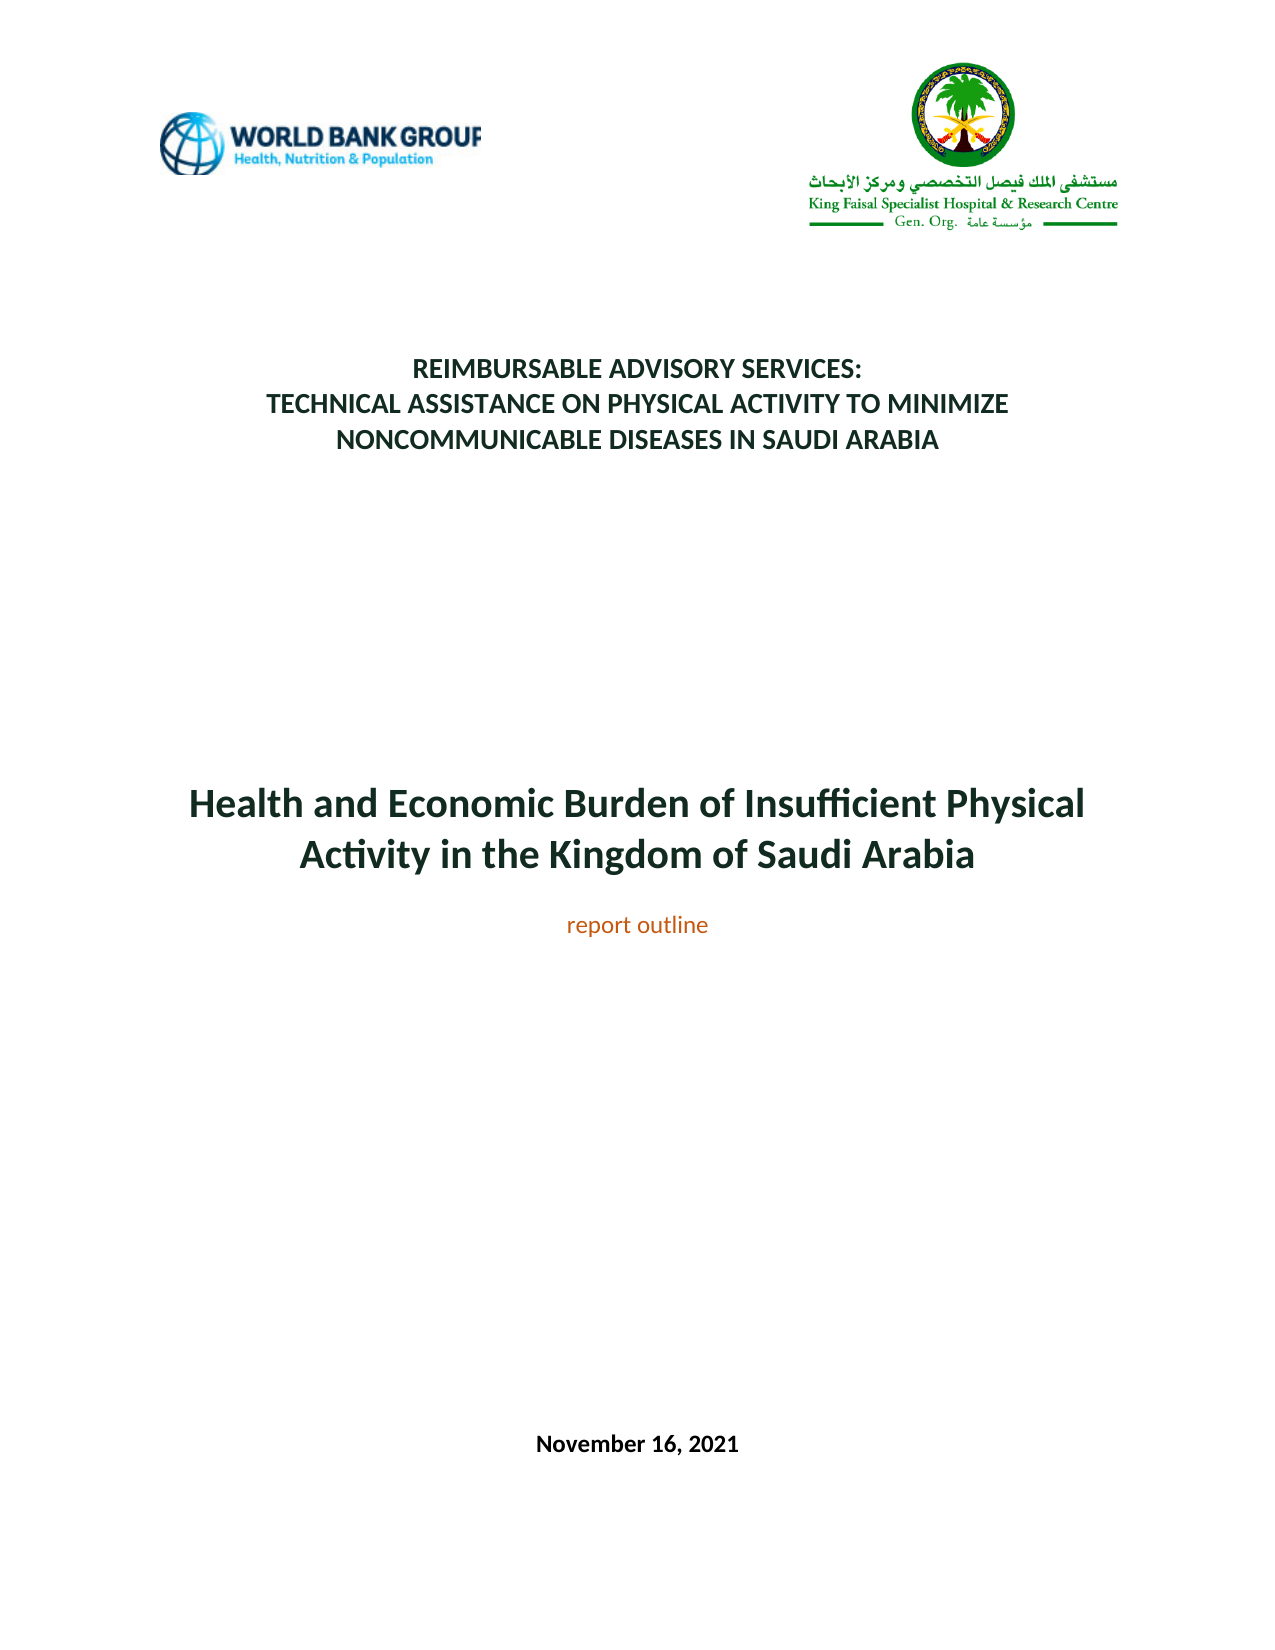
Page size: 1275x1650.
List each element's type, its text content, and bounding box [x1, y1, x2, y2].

text report outline [150, 909, 1125, 940]
picture [160, 112, 481, 175]
text Health and Economic Burden of Insufficient Physical Activity in the Kingdom of Saudi Arabia [150, 777, 1125, 879]
text November 16, 2021 [150, 1428, 1125, 1459]
text REIMBURSABLE ADVISORY SERVICES: [150, 350, 1125, 385]
text TECHNICAL ASSISTANCE ON PHYSICAL ACTIVITY TO MINIMIZE NONCOMMUNICABLE DISEASES IN SAUDI ARABIA [150, 385, 1125, 457]
picture [188, 125, 198, 138]
picture [800, 58, 1125, 237]
